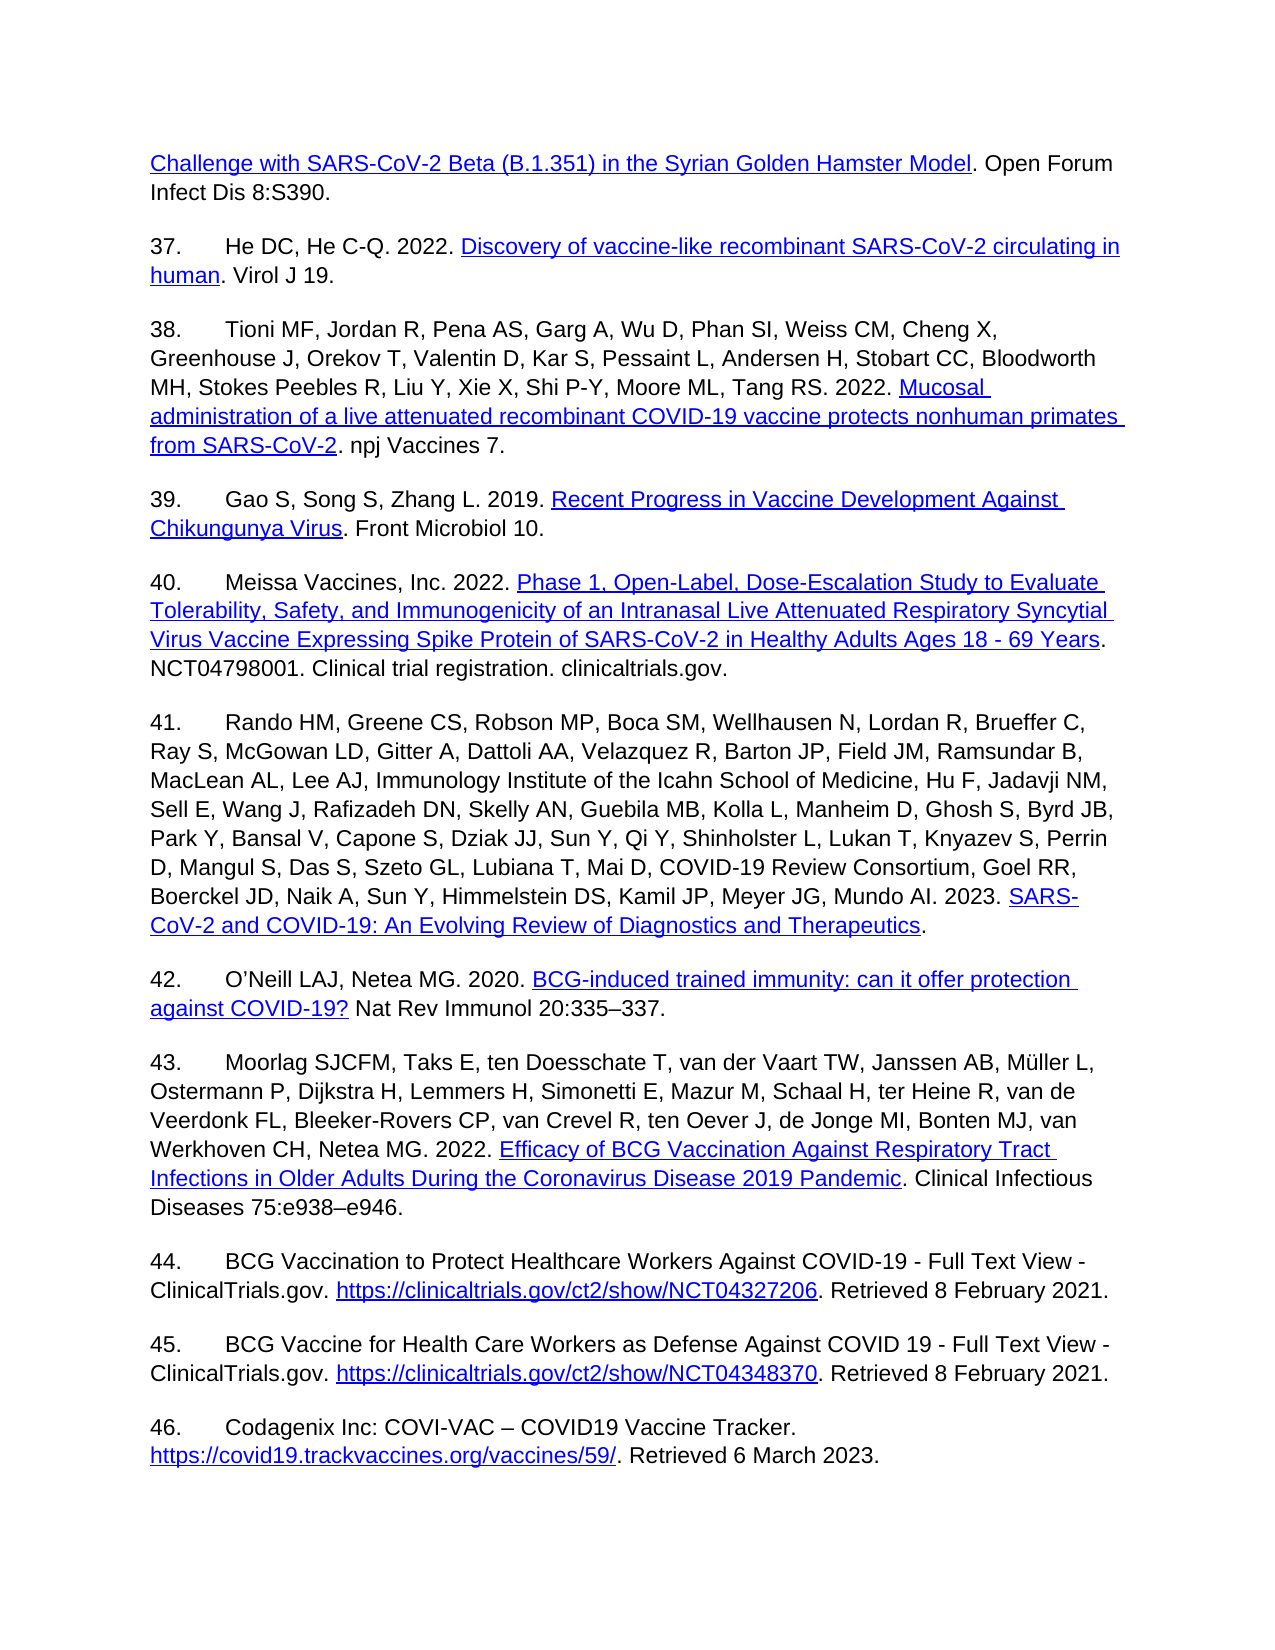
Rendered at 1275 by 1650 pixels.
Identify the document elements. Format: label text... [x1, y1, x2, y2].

text 41. Rando HM, Greene CS, Robson MP, Boca SM, Wellhausen N, Lordan R, Brueffer C, Ray S, McGowan LD, Gitter A, Dattoli AA, Velazquez R, Barton JP, Field JM, Ramsundar B, MacLean AL, Lee AJ, Immunology Institute of the Icahn School of Medicine, Hu F, Jadavji NM, Sell E, Wang J, Rafizadeh DN, Skelly AN, Guebila MB, Kolla L, Manheim D, Ghosh S, Byrd JB, Park Y, Bansal V, Capone S, Dziak JJ, Sun Y, Qi Y, Shinholster L, Lukan T, Knyazev S, Perrin D, Mangul S, Das S, Szeto GL, Lubiana T, Mai D, COVID-19 Review Consortium, Goel RR, Boerckel JD, Naik A, Sun Y, Himmelstein DS, Kamil JP, Meyer JG, Mundo AI. 2023. SARS-CoV-2 and COVID-19: An Evolving Review of Diagnostics and Therapeutics. [150, 709, 1125, 938]
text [150, 150, 1125, 205]
text 42. O’Neill LAJ, Netea MG. 2020. BCG-induced trained immunity: can it offer protection against COVID-19? Nat Rev Immunol 20:335–337. [150, 966, 1125, 1021]
text 44. BCG Vaccination to Protect Healthcare Workers Against COVID-19 - Full Text View - ClinicalTrials.gov. https://clinicaltrials.gov/ct2/show/NCT04327206. Retrieved 8 February 2021. [150, 1248, 1125, 1303]
text 45. BCG Vaccine for Health Care Workers as Defense Against COVID 19 - Full Text View - ClinicalTrials.gov. https://clinicaltrials.gov/ct2/show/NCT04348370. Retrieved 8 February 2021. [150, 1331, 1125, 1386]
text 38. Tioni MF, Jordan R, Pena AS, Garg A, Wu D, Phan SI, Weiss CM, Cheng X, Greenhouse J, Orekov T, Valentin D, Kar S, Pessaint L, Andersen H, Stobart CC, Bloodworth MH, Stokes Peebles R, Liu Y, Xie X, Shi P-Y, Moore ML, Tang RS. 2022. Mucosal administration of a live attenuated recombinant COVID-19 vaccine protects nonhuman primates from SARS-CoV-2. npj Vaccines 7. [150, 427, 1125, 458]
text 43. Moorlag SJCFM, Taks E, ten Doesschate T, van der Vaart TW, Janssen AB, Müller L, Ostermann P, Dijkstra H, Lemmers H, Simonetti E, Mazur M, Schaal H, ter Heine R, van de Veerdonk FL, Bleeker-Rovers CP, van Crevel R, ten Oever J, de Jonge MI, Bonten MJ, van Werkhoven CH, Netea MG. 2022. Efficacy of BCG Vaccination Against Respiratory Tract Infections in Older Adults During the Coronavirus Disease 2019 Pandemic. Clinical Infectious Diseases 75:e938–e946. [150, 1049, 1125, 1220]
text 39. Gao S, Song S, Zhang L. 2019. Recent Progress in Vaccine Development Against Chikungunya Virus. Front Microbiol 10. [150, 486, 1125, 541]
text 37. He DC, He C-Q. 2022. Discovery of vaccine-like recombinant SARS-CoV-2 circulating in human. Virol J 19. [150, 233, 1125, 288]
text 38. Tioni MF, Jordan R, Pena AS, Garg A, Wu D, Phan SI, Weiss CM, Cheng X, Greenhouse J, Orekov T, Valentin D, Kar S, Pessaint L, Andersen H, Stobart CC, Bloodworth MH, Stokes Peebles R, Liu Y, Xie X, Shi P-Y, Moore ML, Tang RS. 2022. Mucosal administration of a live attenuated recombinant COVID-19 vaccine protects nonhuman primates from SARS-CoV-2. npj Vaccines 7. [150, 316, 1125, 425]
text 46. Codagenix Inc: COVI-VAC – COVID19 Vaccine Tracker. https://covid19.trackvaccines.org/vaccines/59/. Retrieved 6 March 2023. [150, 1413, 1125, 1469]
text 40. Meissa Vaccines, Inc. 2022. Phase 1, Open-Label, Dose-Escalation Study to Evaluate Tolerability, Safety, and Immunogenicity of an Intranasal Live Attenuated Respiratory Syncytial Virus Vaccine Expressing Spike Protein of SARS-CoV-2 in Healthy Adults Ages 18 - 69 Years. NCT04798001. Clinical trial registration. clinicaltrials.gov. [150, 568, 1125, 682]
